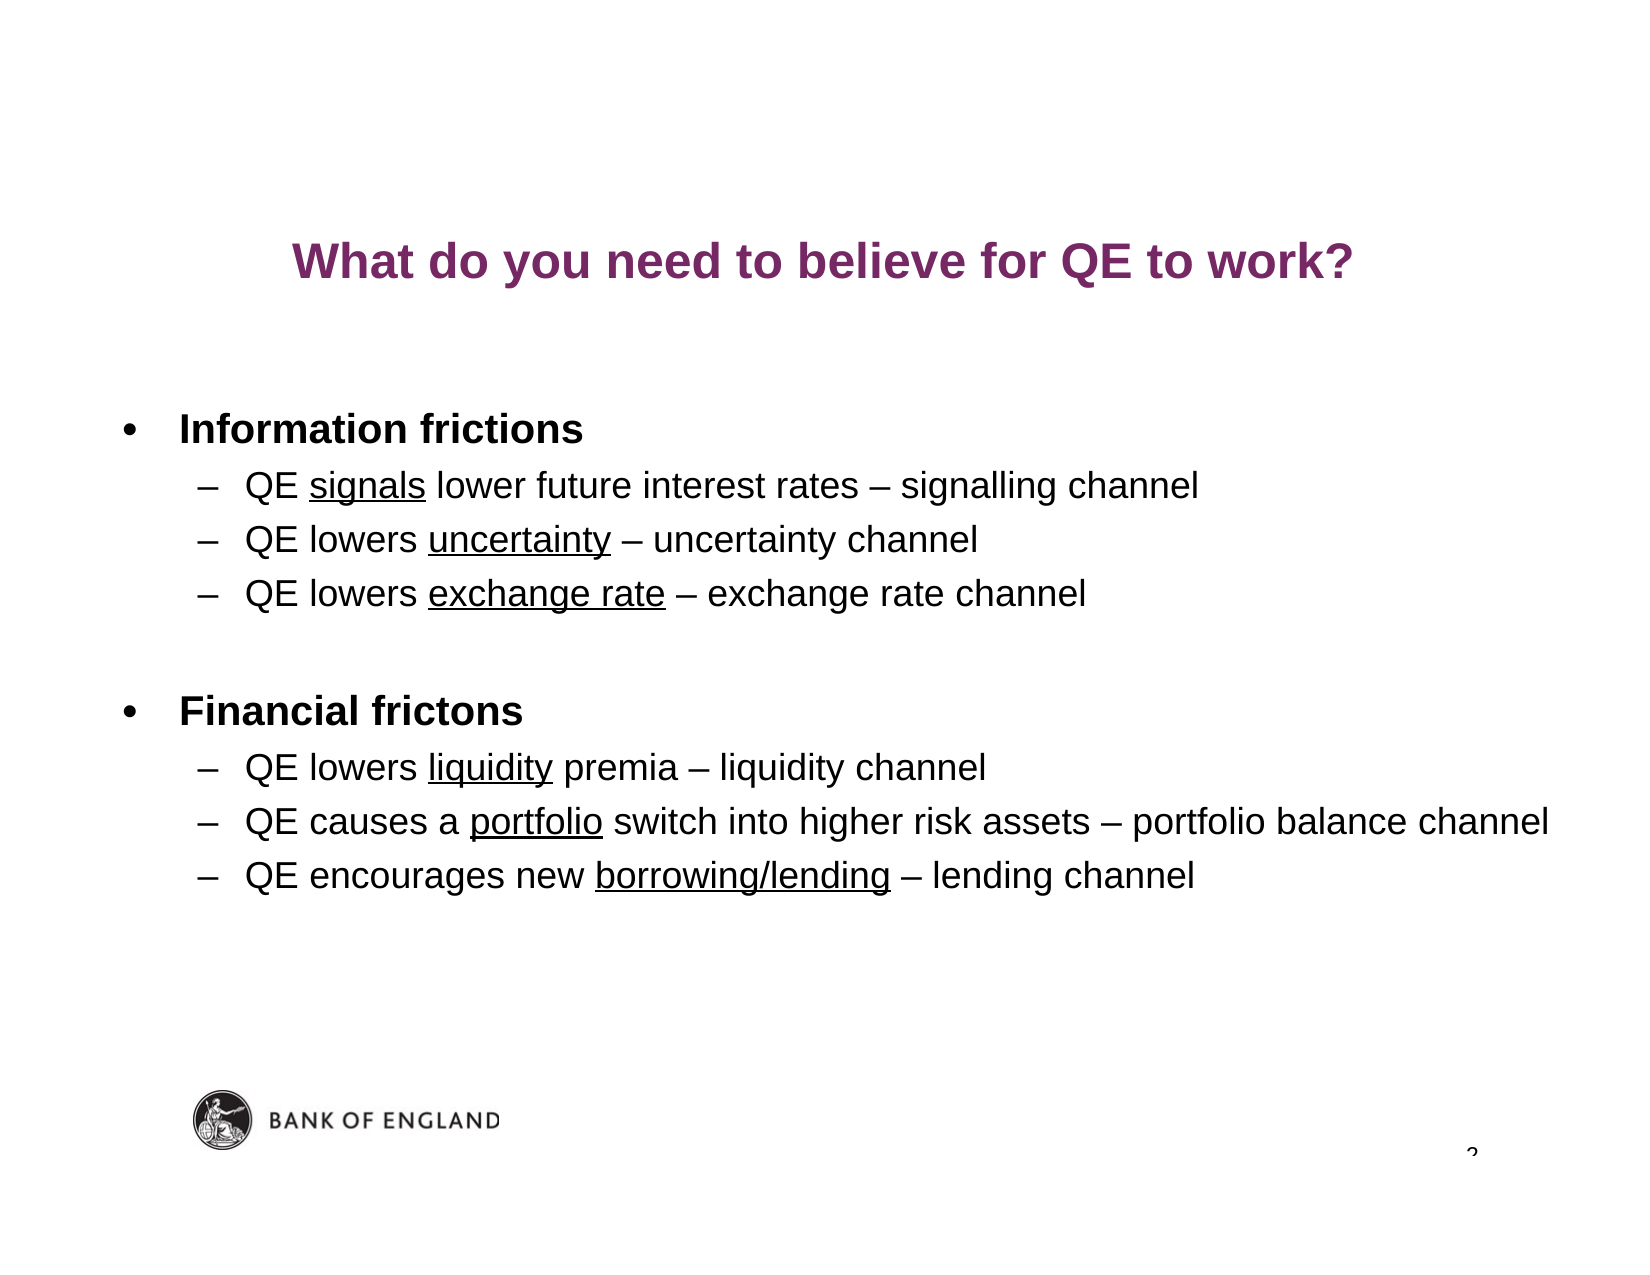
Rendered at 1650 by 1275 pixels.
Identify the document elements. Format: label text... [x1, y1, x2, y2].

list QE lowers liquidity premia – liquidity channel [197, 745, 1573, 788]
list QE encourages new borrowing/lending – lending channel [197, 853, 1573, 896]
list Information frictions [122, 404, 1573, 452]
list QE causes a portfolio switch into higher risk assets – portfolio balance channel [197, 799, 1573, 842]
list QE signals lower future interest rates – signalling channel [197, 463, 1573, 506]
list QE lowers uncertainty – uncertainty channel [197, 517, 1573, 560]
list Financial frictons [122, 686, 1573, 734]
picture [193, 1090, 499, 1150]
text What do you need to believe for QE to work? [123, 232, 1524, 289]
list QE lowers exchange rate – exchange rate channel [197, 571, 1573, 614]
